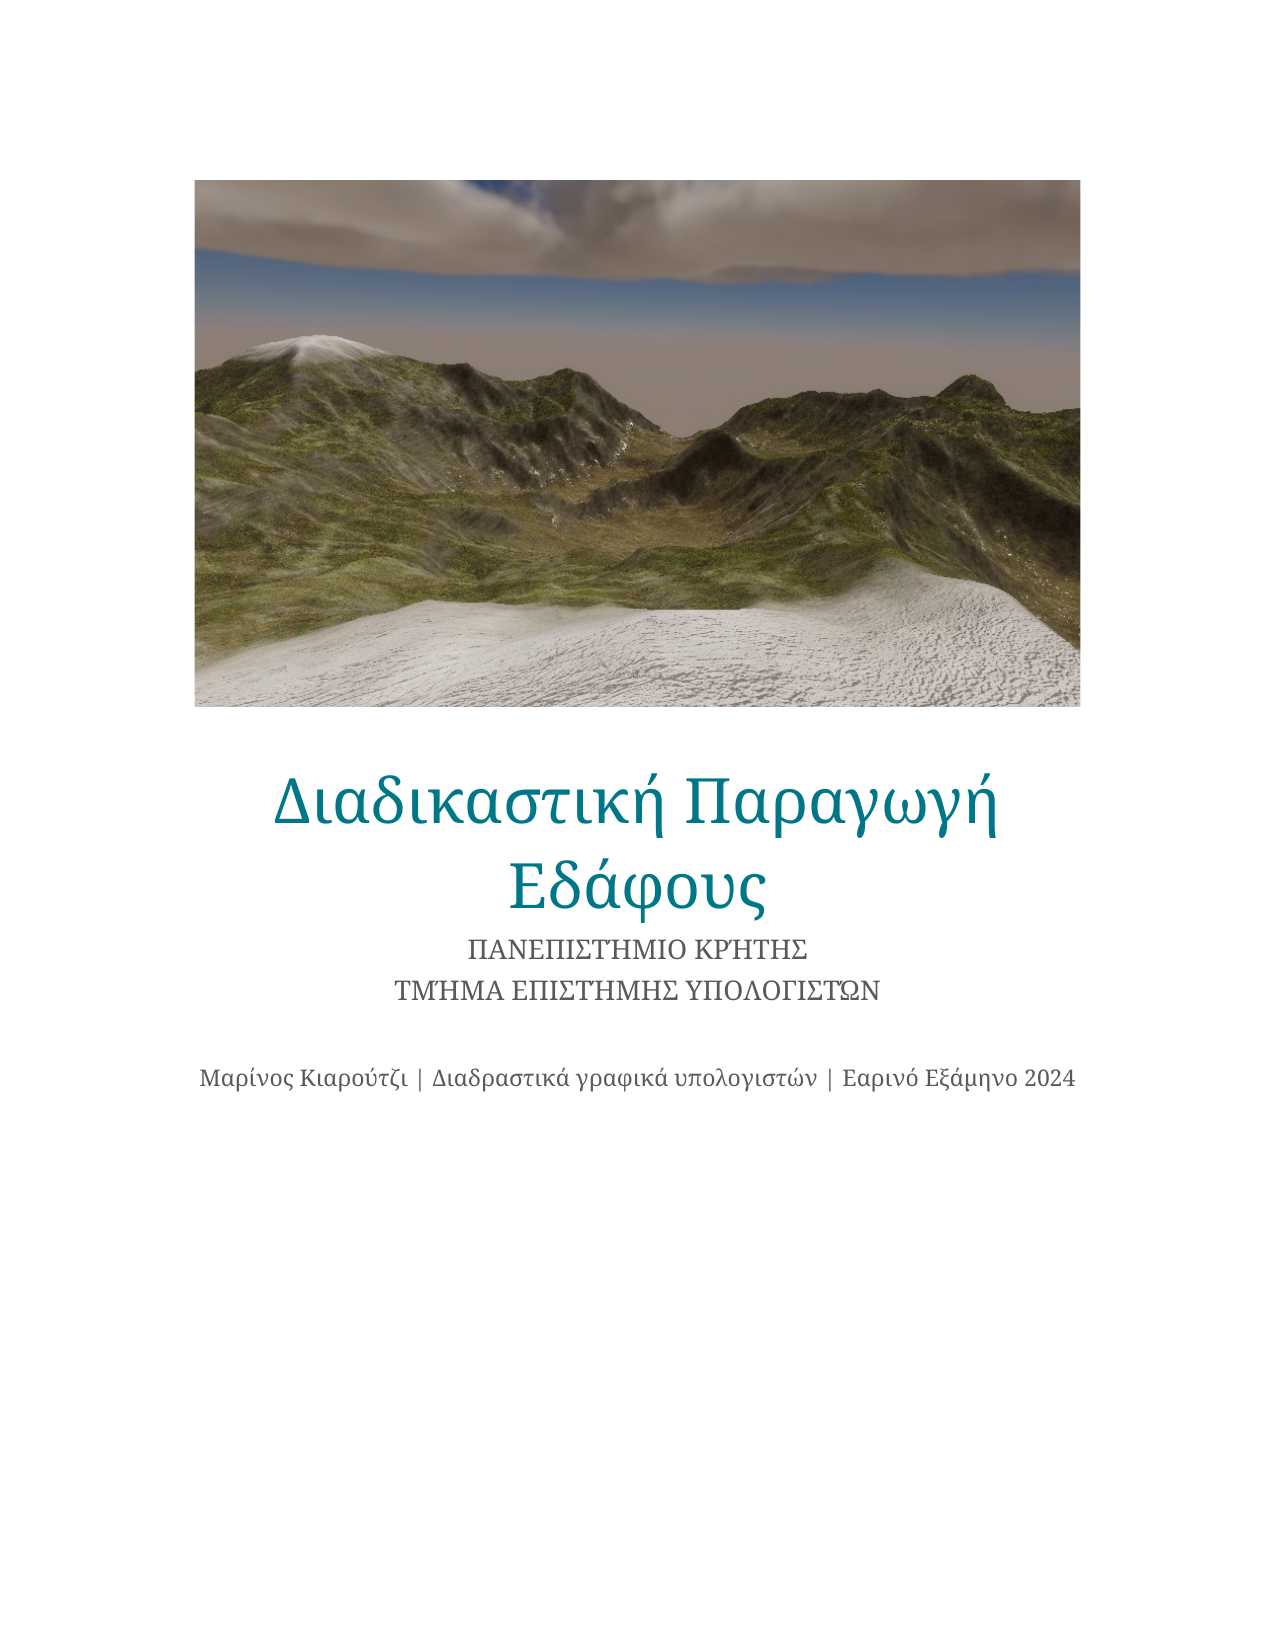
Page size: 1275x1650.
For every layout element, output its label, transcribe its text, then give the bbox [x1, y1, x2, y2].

subtitle Πανεπιστήμιο Κρήτης [187, 931, 1087, 967]
subtitle Τμήμα Επιστήμης Υπολογιστών [187, 971, 1087, 1008]
text Μαρίνος Κιαρούτζι | Διαδραστικά γραφικά υπολογιστών | Εαρινό Εξάμηνο 2024 [187, 1062, 1087, 1093]
picture [194, 180, 1081, 707]
title Διαδικαστική Παραγωγή Εδάφους [187, 756, 1087, 926]
